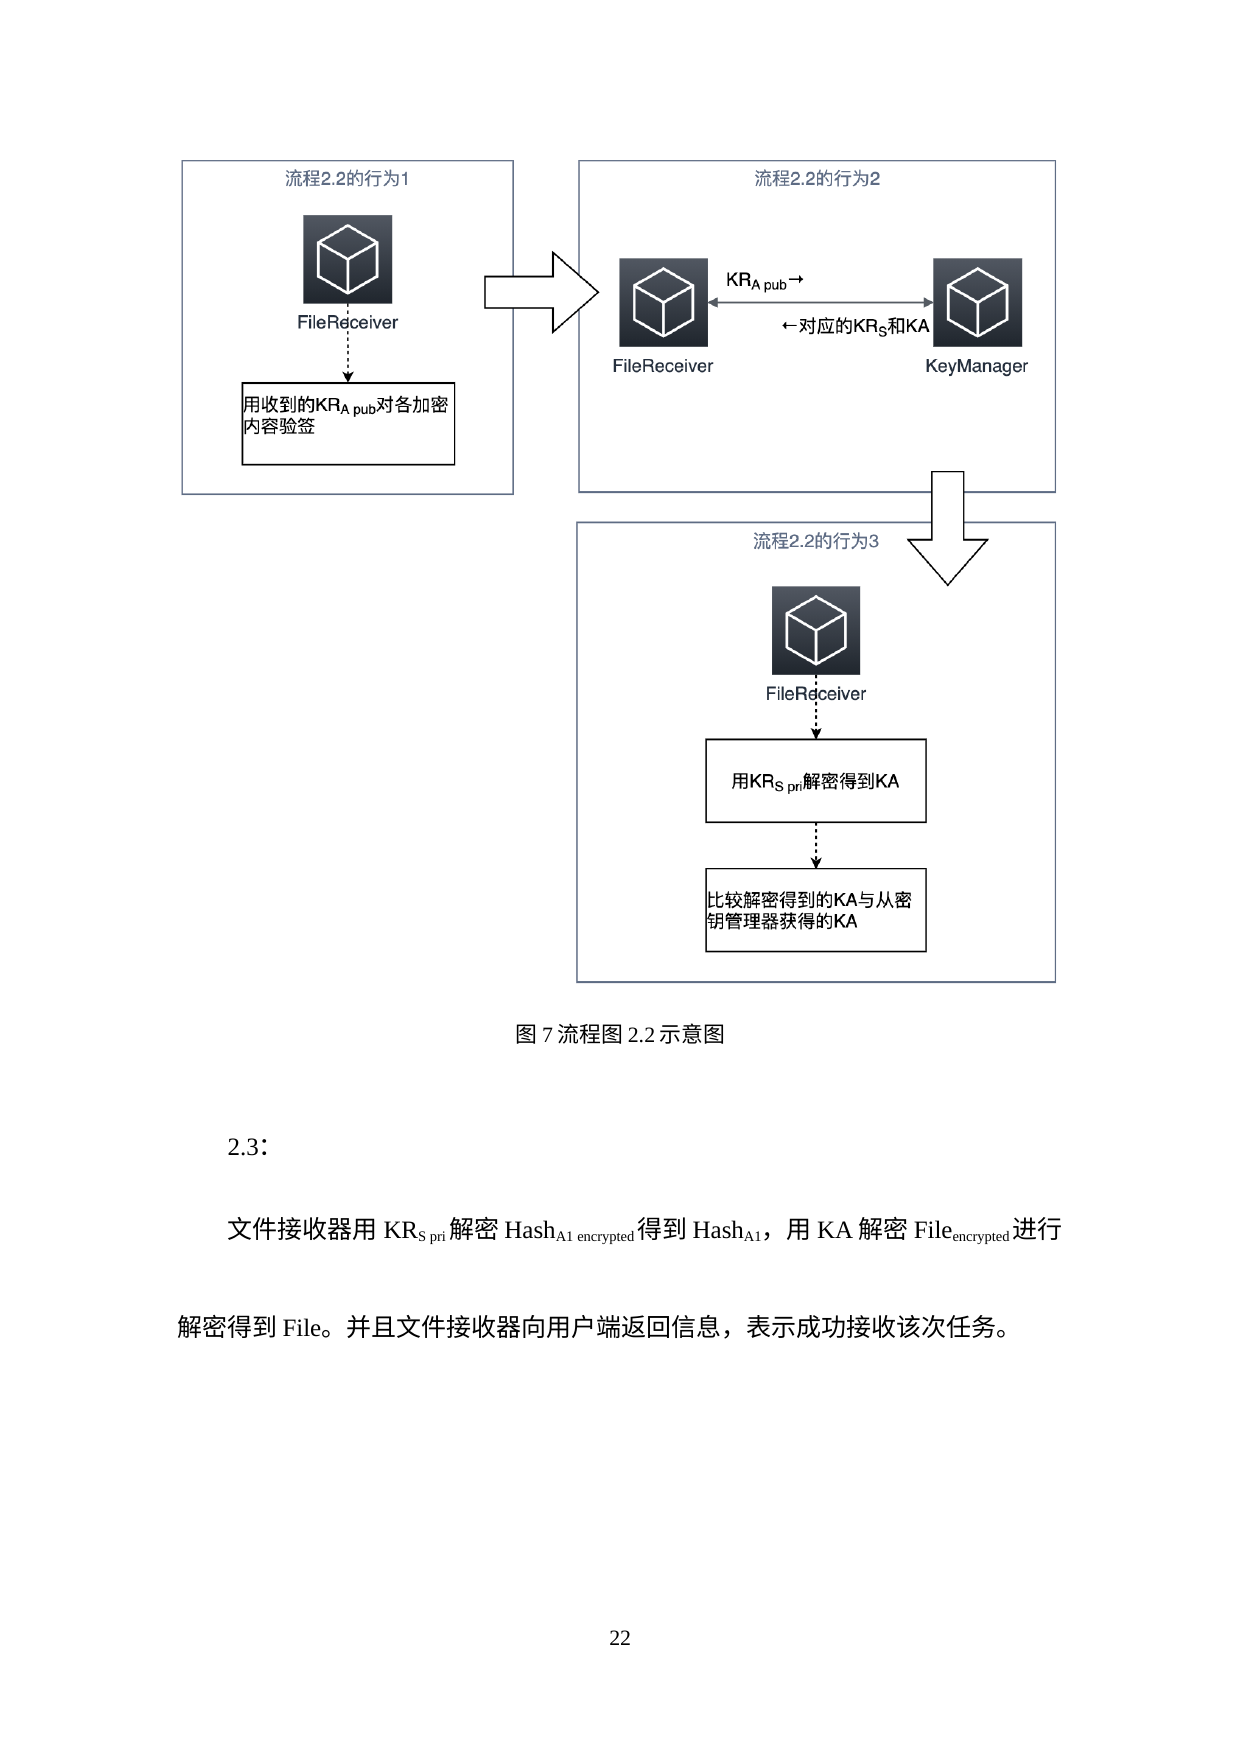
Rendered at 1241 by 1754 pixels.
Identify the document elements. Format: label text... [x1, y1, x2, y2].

text 2.3： [177, 1112, 1063, 1177]
text 文件接收器用KRS pri解密HashA1 encrypted得到HashA1，用KA解密Fileencrypted进行解密得到File。并且文件接收器向用户端返回信息，表示成功接收该次任务。 [177, 1195, 1063, 1358]
text 图 7 流程图2.2示意图 [177, 1017, 1063, 1049]
picture [177, 155, 1063, 992]
